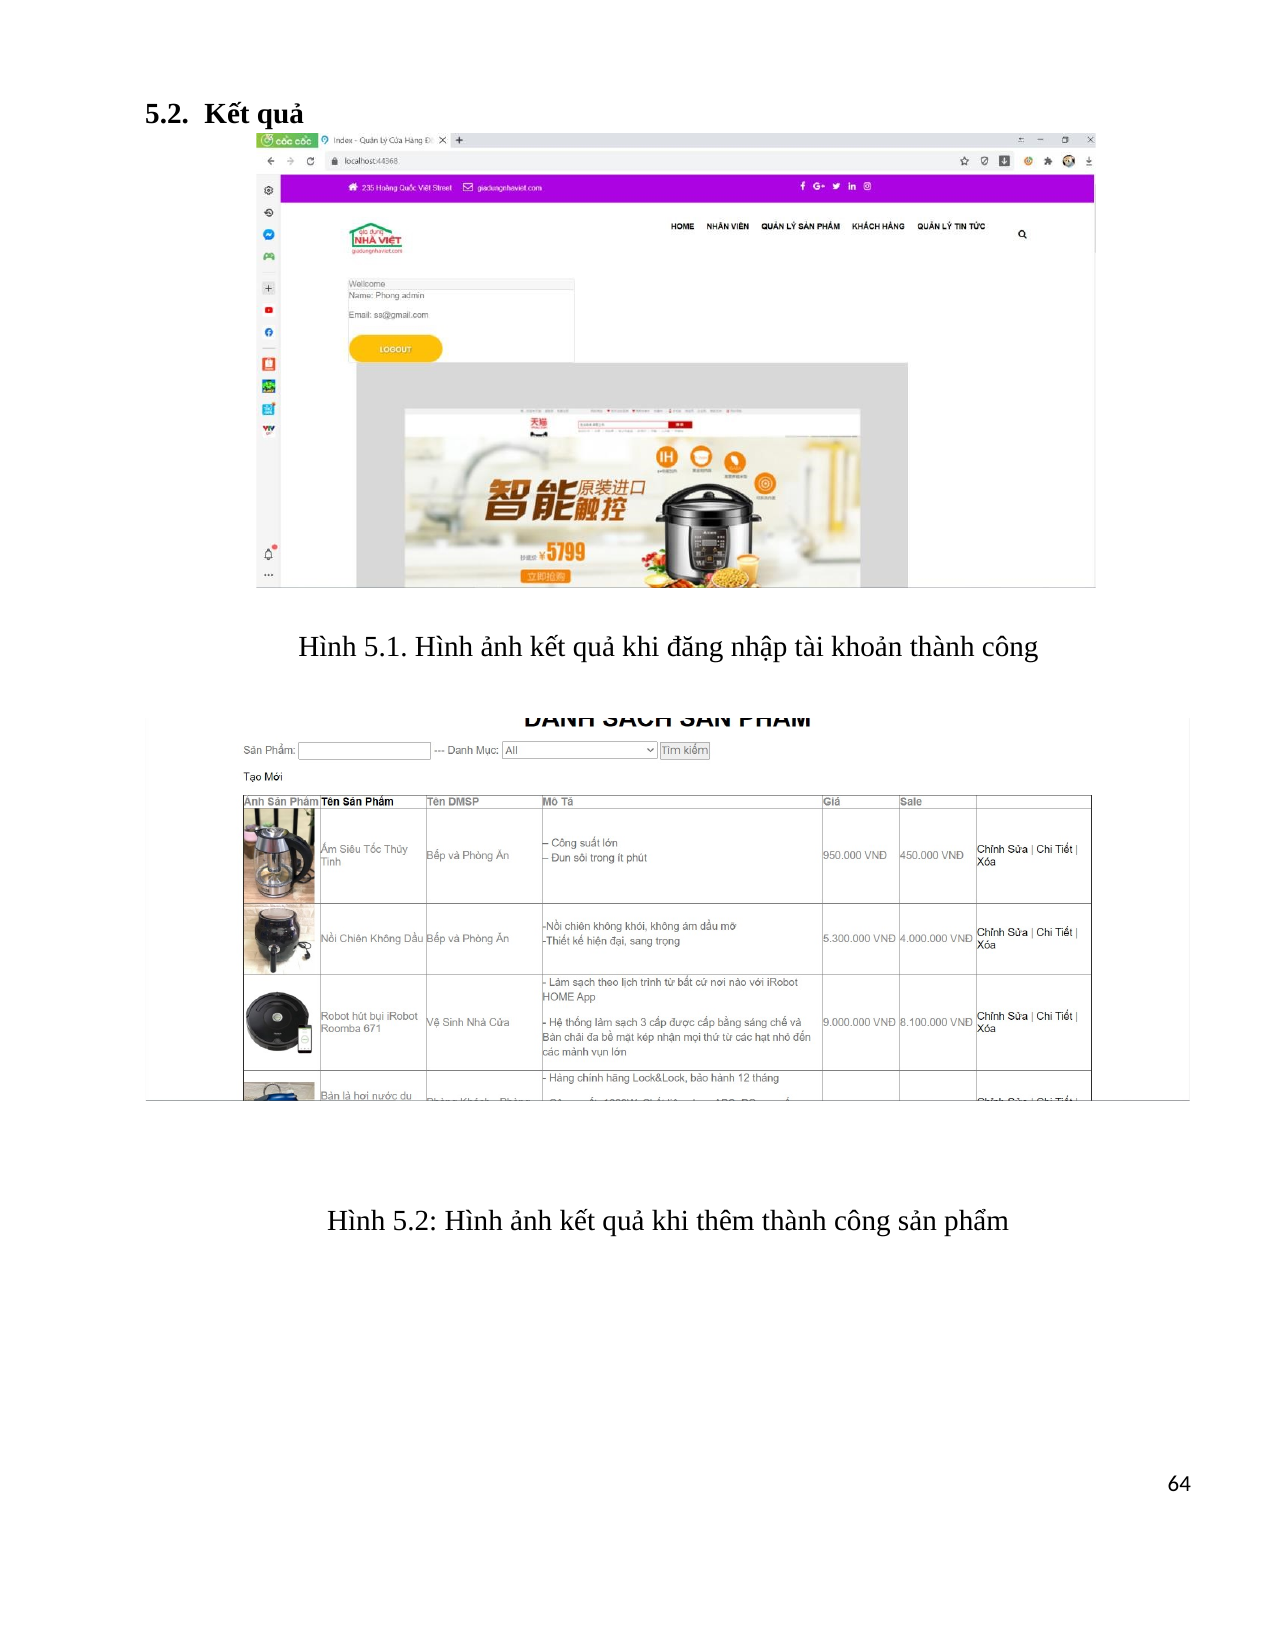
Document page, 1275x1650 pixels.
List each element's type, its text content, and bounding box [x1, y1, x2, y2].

subtitle 5.2. Kết quả [145, 97, 1157, 130]
picture [145, 718, 1190, 1101]
text Hình 5.1. Hình ảnh kết quả khi đăng nhập tài khoản thành công [298, 629, 1158, 663]
picture [256, 133, 1096, 588]
text Hình 5.2: Hình ảnh kết quả khi thêm thành công sản phẩm [140, 1203, 1196, 1237]
